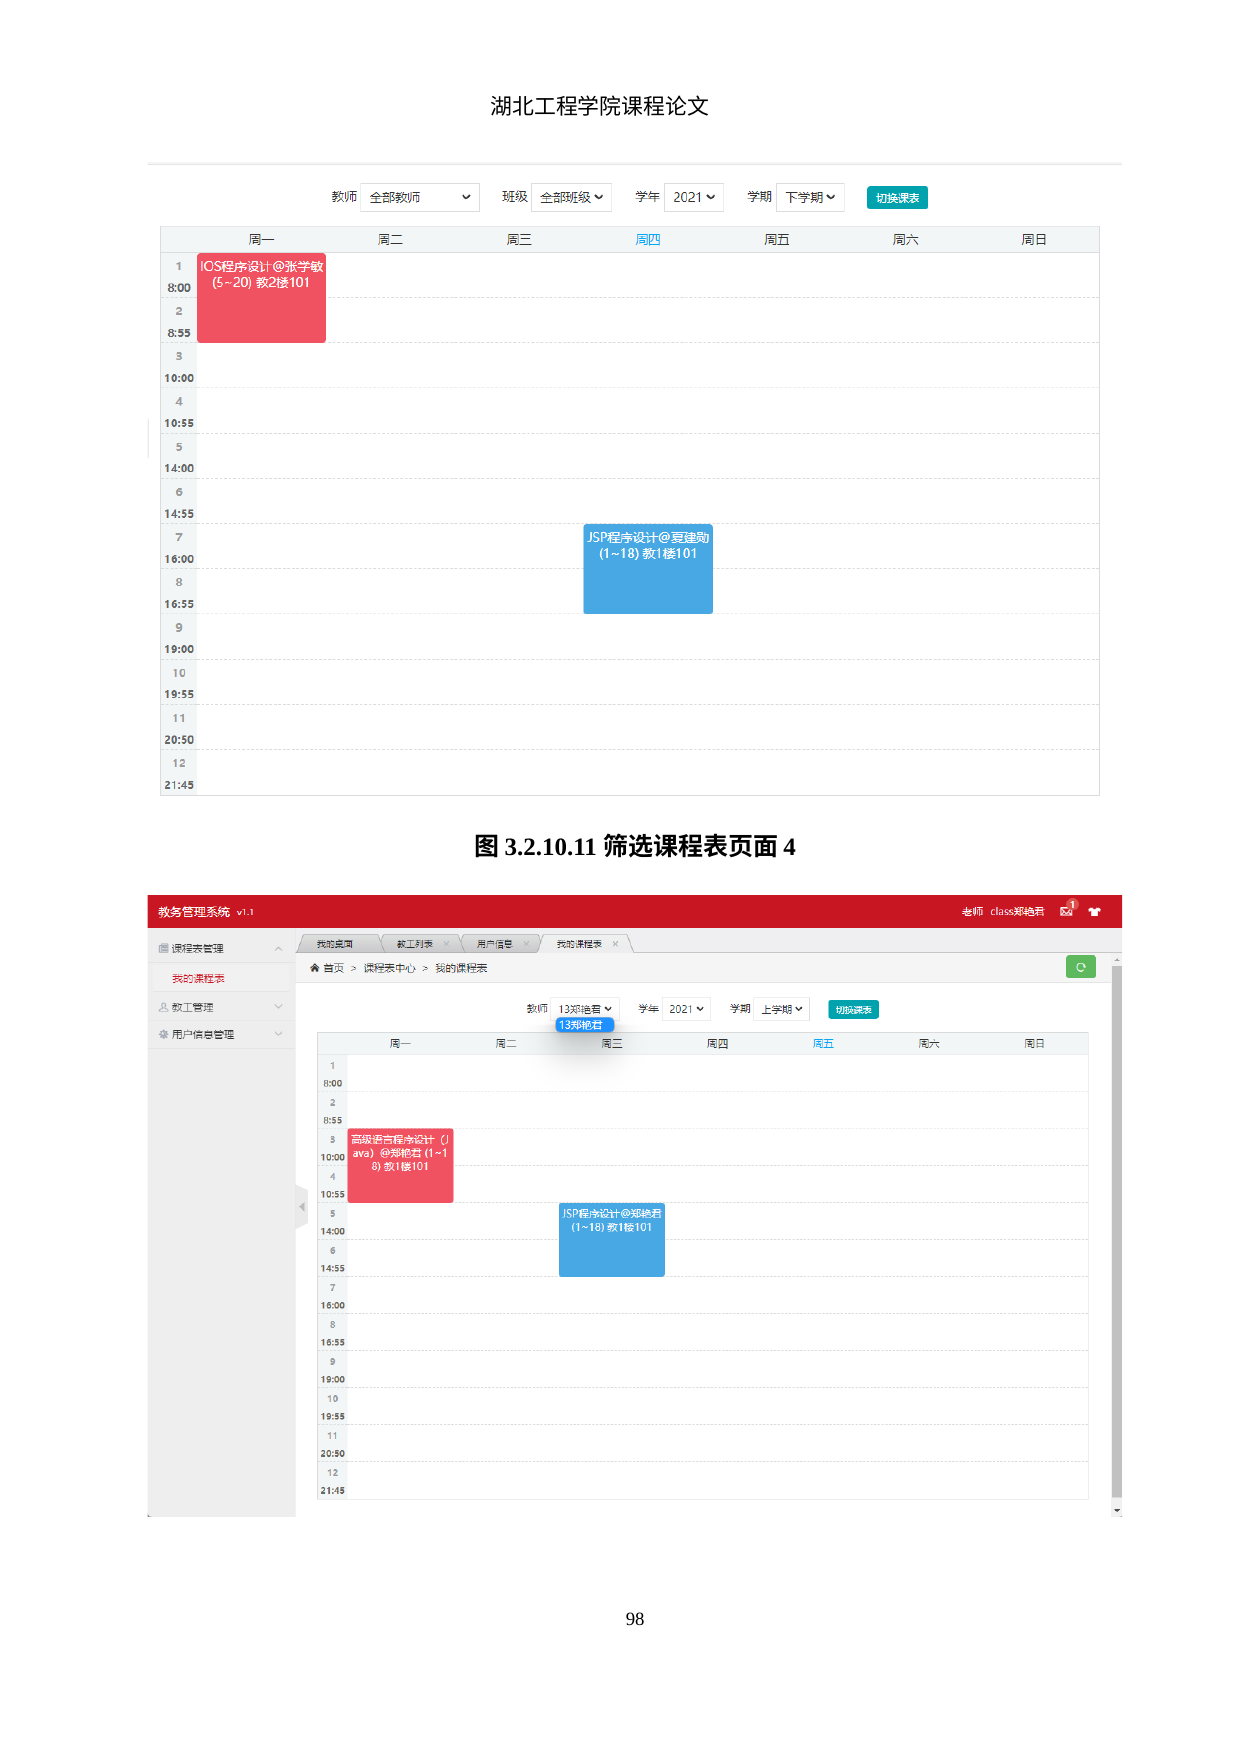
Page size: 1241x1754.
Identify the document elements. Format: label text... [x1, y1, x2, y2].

text 图3.2.10.11 筛选课程表页面4 [148, 812, 1122, 877]
picture [147, 895, 1123, 1517]
picture [147, 162, 1123, 811]
